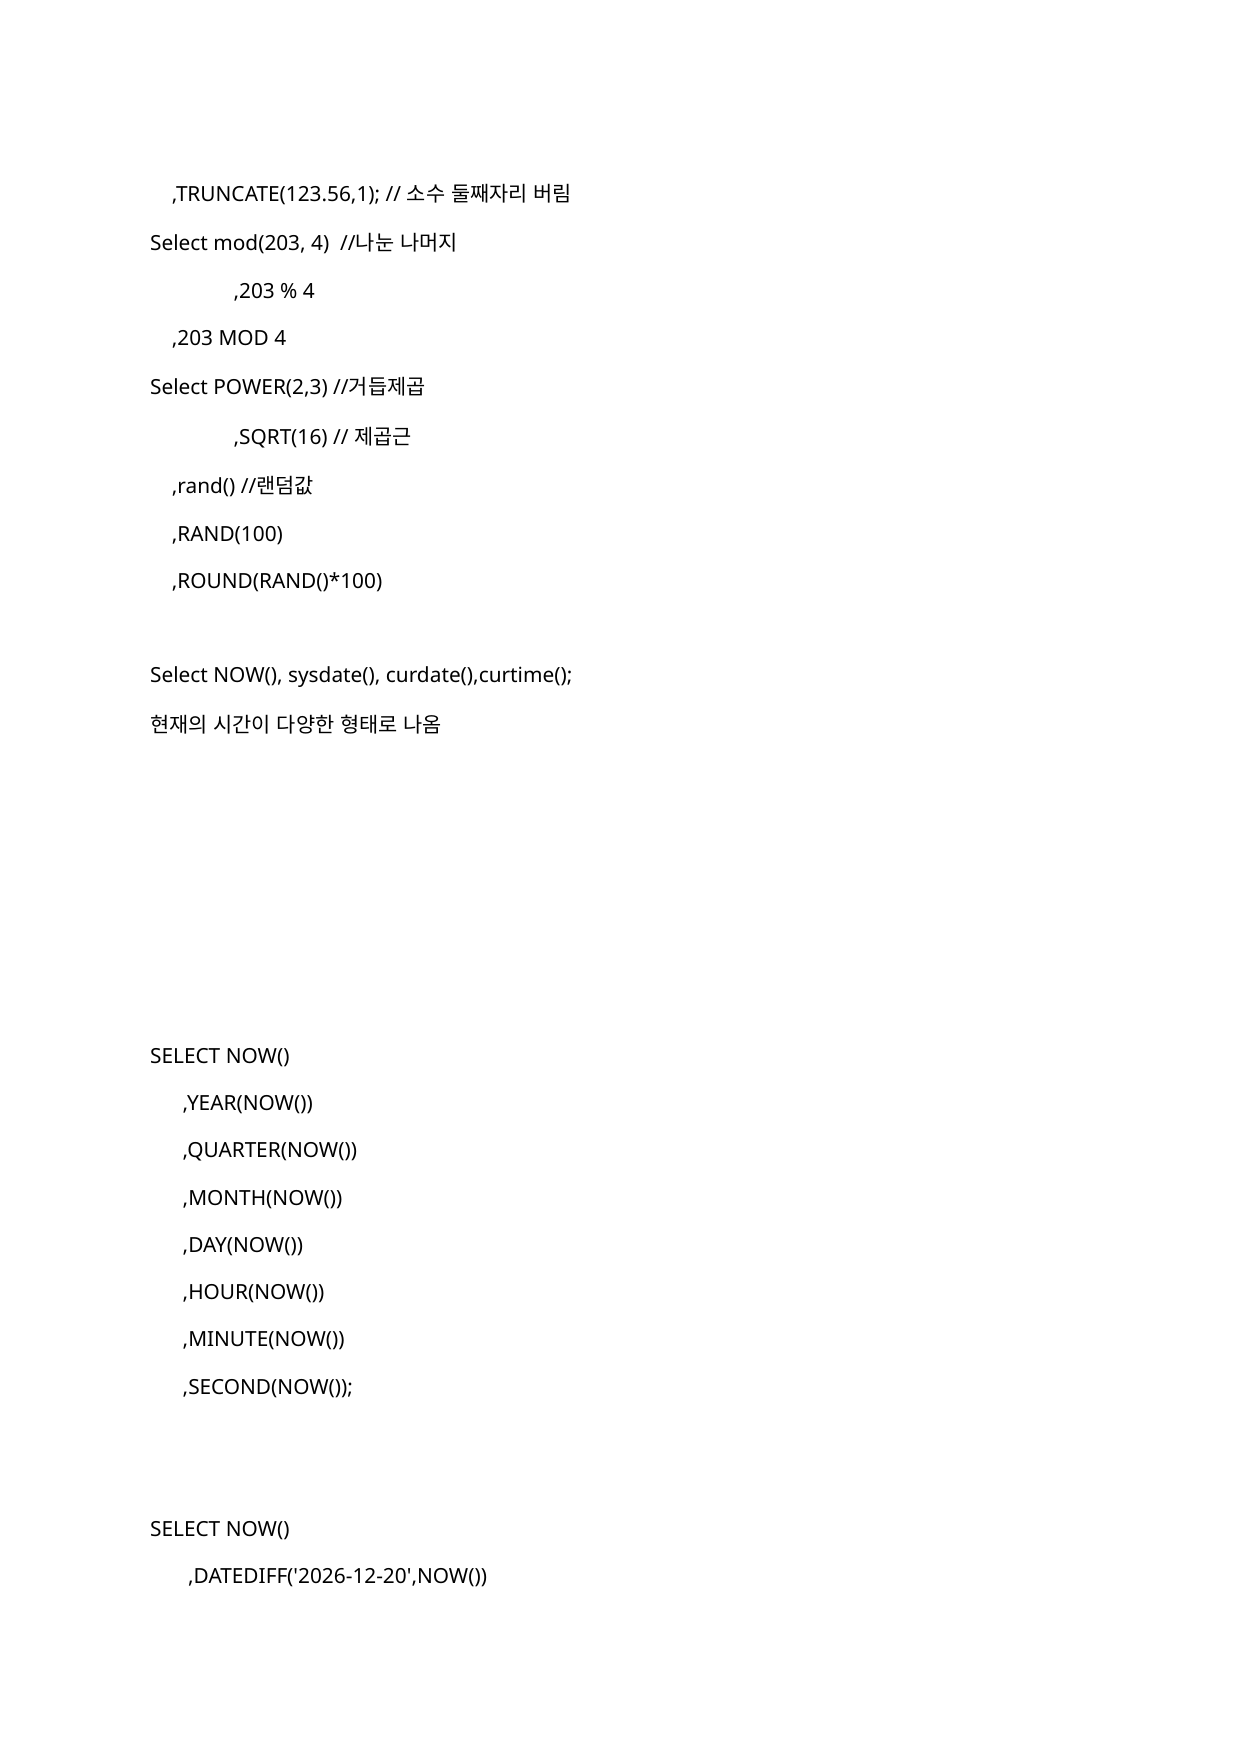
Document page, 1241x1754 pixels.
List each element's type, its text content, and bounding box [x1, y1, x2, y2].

text ,YEAR(NOW()) [150, 1088, 1090, 1117]
text SELECT NOW() [150, 1514, 1090, 1542]
text ,RAND(100) [150, 519, 1090, 547]
text Select POWER(2,3) //거듭제곱 [150, 371, 1090, 401]
text SELECT NOW() [150, 1041, 1090, 1069]
text ,TRUNCATE(123.56,1); // 소수 둘째자리 버림 [150, 177, 1090, 207]
text 현재의 시간이 다양한 형태로 나옴 [150, 708, 1090, 738]
text ,MINUTE(NOW()) [150, 1324, 1090, 1353]
text ,DAY(NOW()) [150, 1230, 1090, 1258]
text ,SECOND(NOW()); [150, 1372, 1090, 1400]
text Select mod(203, 4) //나눈 나머지 [150, 227, 1090, 257]
text ,203 MOD 4 [150, 323, 1090, 352]
text ,MONTH(NOW()) [150, 1183, 1090, 1211]
text ,HOUR(NOW()) [150, 1277, 1090, 1306]
text ,ROUND(RAND()*100) [150, 566, 1090, 594]
text ,rand() //랜덤값 [150, 469, 1090, 499]
text ,203 % 4 [150, 276, 1090, 304]
text Select NOW(), sysdate(), curdate(),curtime(); [150, 661, 1090, 689]
text ,QUARTER(NOW()) [150, 1135, 1090, 1164]
text ,DATEDIFF('2026-12-20',NOW()) [150, 1561, 1090, 1589]
text ,SQRT(16) // 제곱근 [150, 420, 1090, 450]
